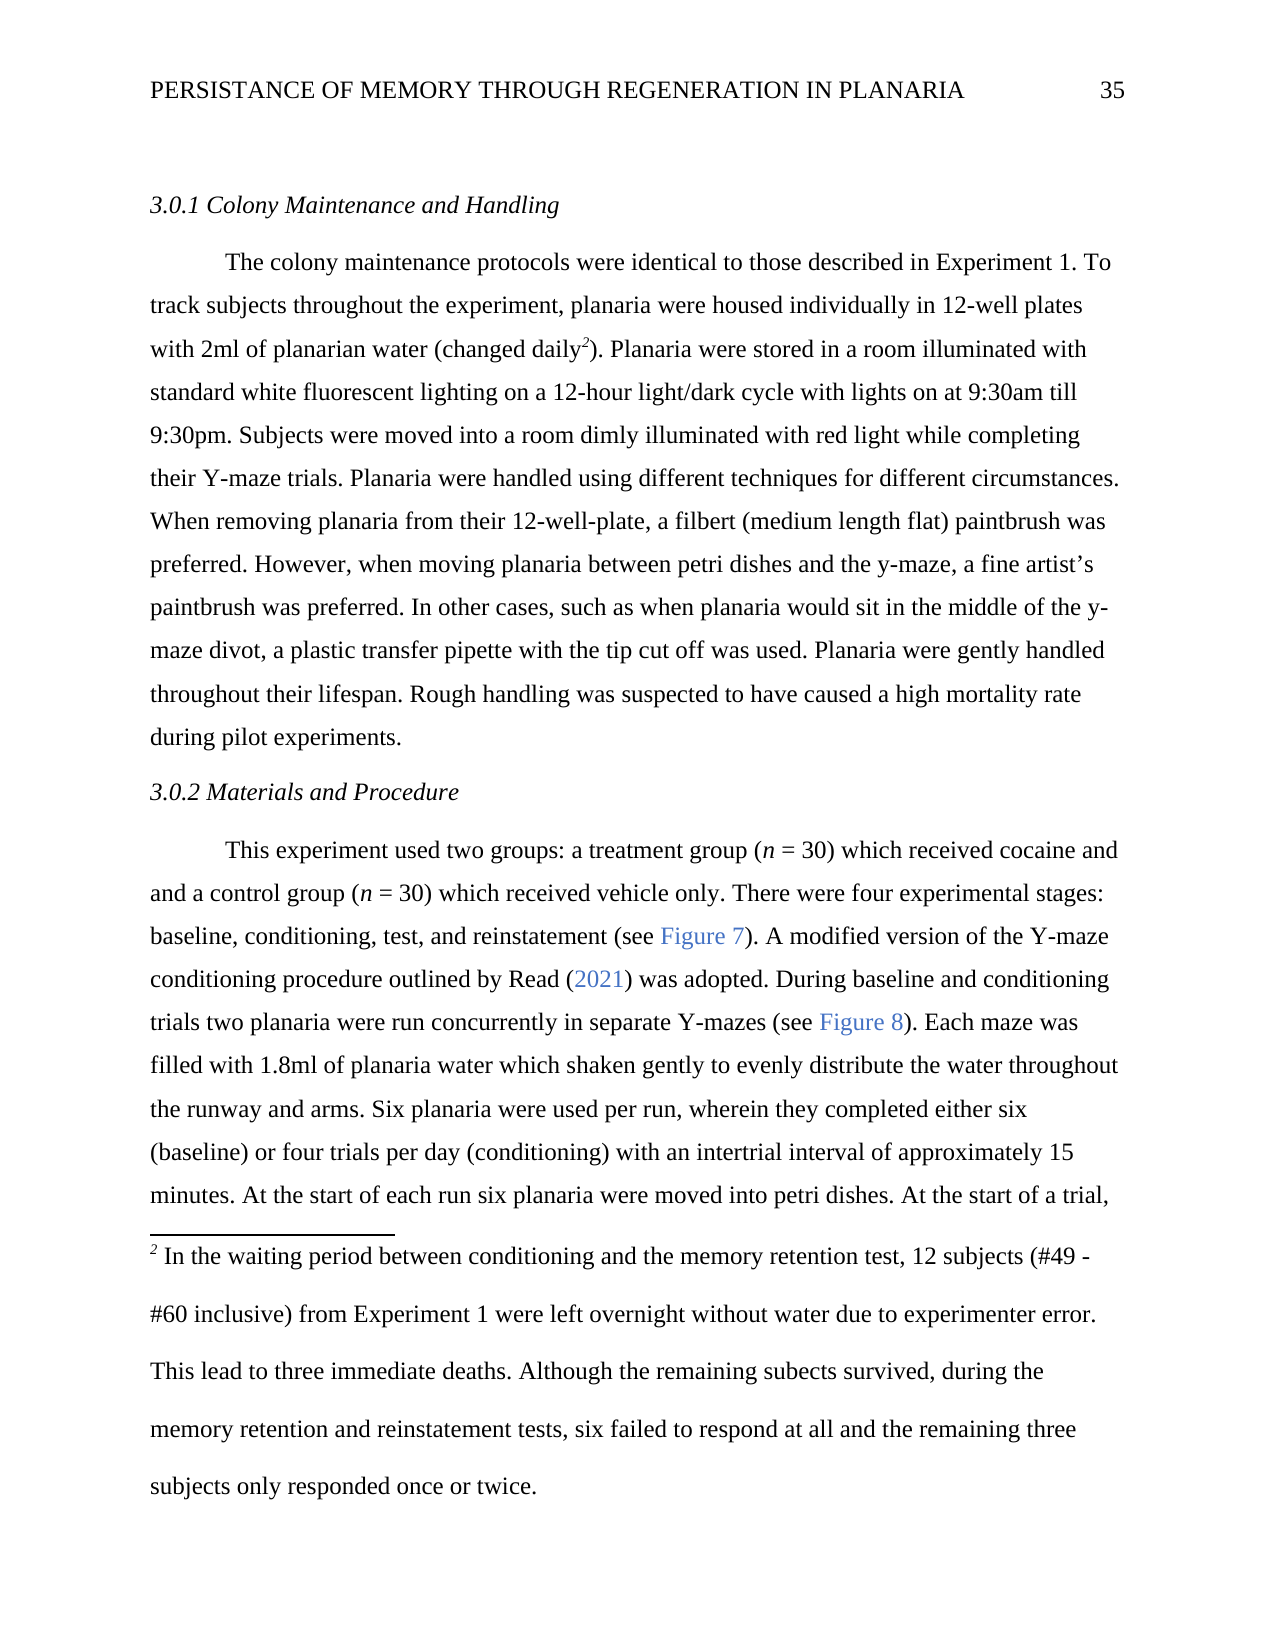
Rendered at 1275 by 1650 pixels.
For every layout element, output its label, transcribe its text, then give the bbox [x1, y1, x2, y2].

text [150, 835, 1125, 1209]
text The colony maintenance protocols were identical to those described in Experiment 1. To track subjects throughout the experiment, planaria were housed individually in 12-well plates with 2ml of planarian water (changed daily). Planaria were stored in a room illuminated with standard white fluorescent lighting on a 12-hour light/dark cycle with lights on at 9:30am till 9:30pm. Subjects were moved into a room dimly illuminated with red light while completing their Y-maze trials. Planaria were handled using different techniques for different circumstances. When removing planaria from their 12-well-plate, a filbert (medium length flat) paintbrush was preferred. However, when moving planaria between petri dishes and the y-maze, a fine artist’s paintbrush was preferred. In other cases, such as when planaria would sit in the middle of the y-maze divot, a plastic transfer pipette with the tip cut off was used. Planaria were gently handled throughout their lifespan. Rough handling was suspected to have caused a high mortality rate during pilot experiments. [150, 247, 1125, 751]
subtitle 3.0.2 Materials and Procedure [150, 777, 1125, 806]
subtitle 3.0.1 Colony Maintenance and Handling [150, 190, 1125, 219]
